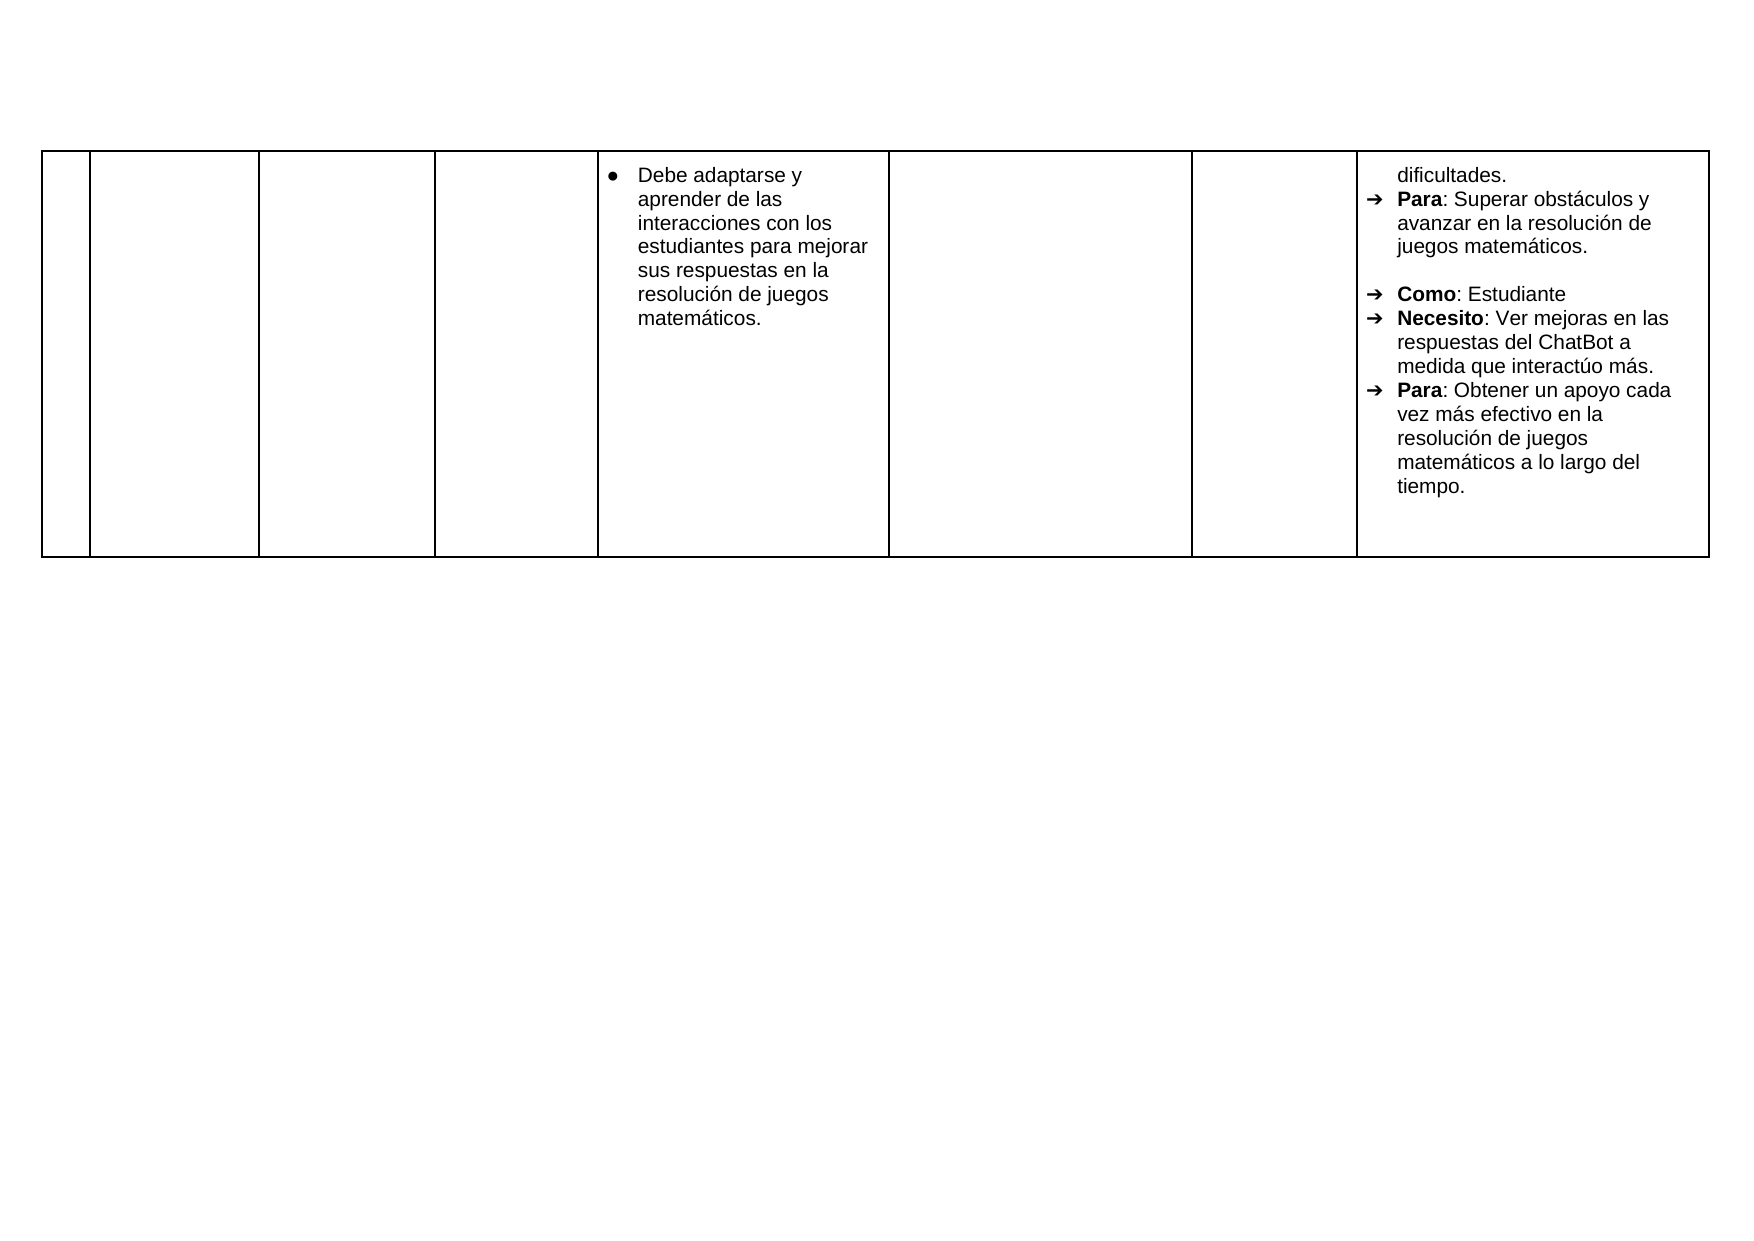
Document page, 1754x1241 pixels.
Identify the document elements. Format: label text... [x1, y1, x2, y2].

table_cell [436, 152, 597, 556]
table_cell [890, 152, 1191, 556]
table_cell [599, 152, 888, 556]
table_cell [260, 152, 434, 556]
table_cell 3 [43, 152, 89, 556]
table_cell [1358, 152, 1708, 556]
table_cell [91, 152, 258, 556]
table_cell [1193, 152, 1356, 556]
